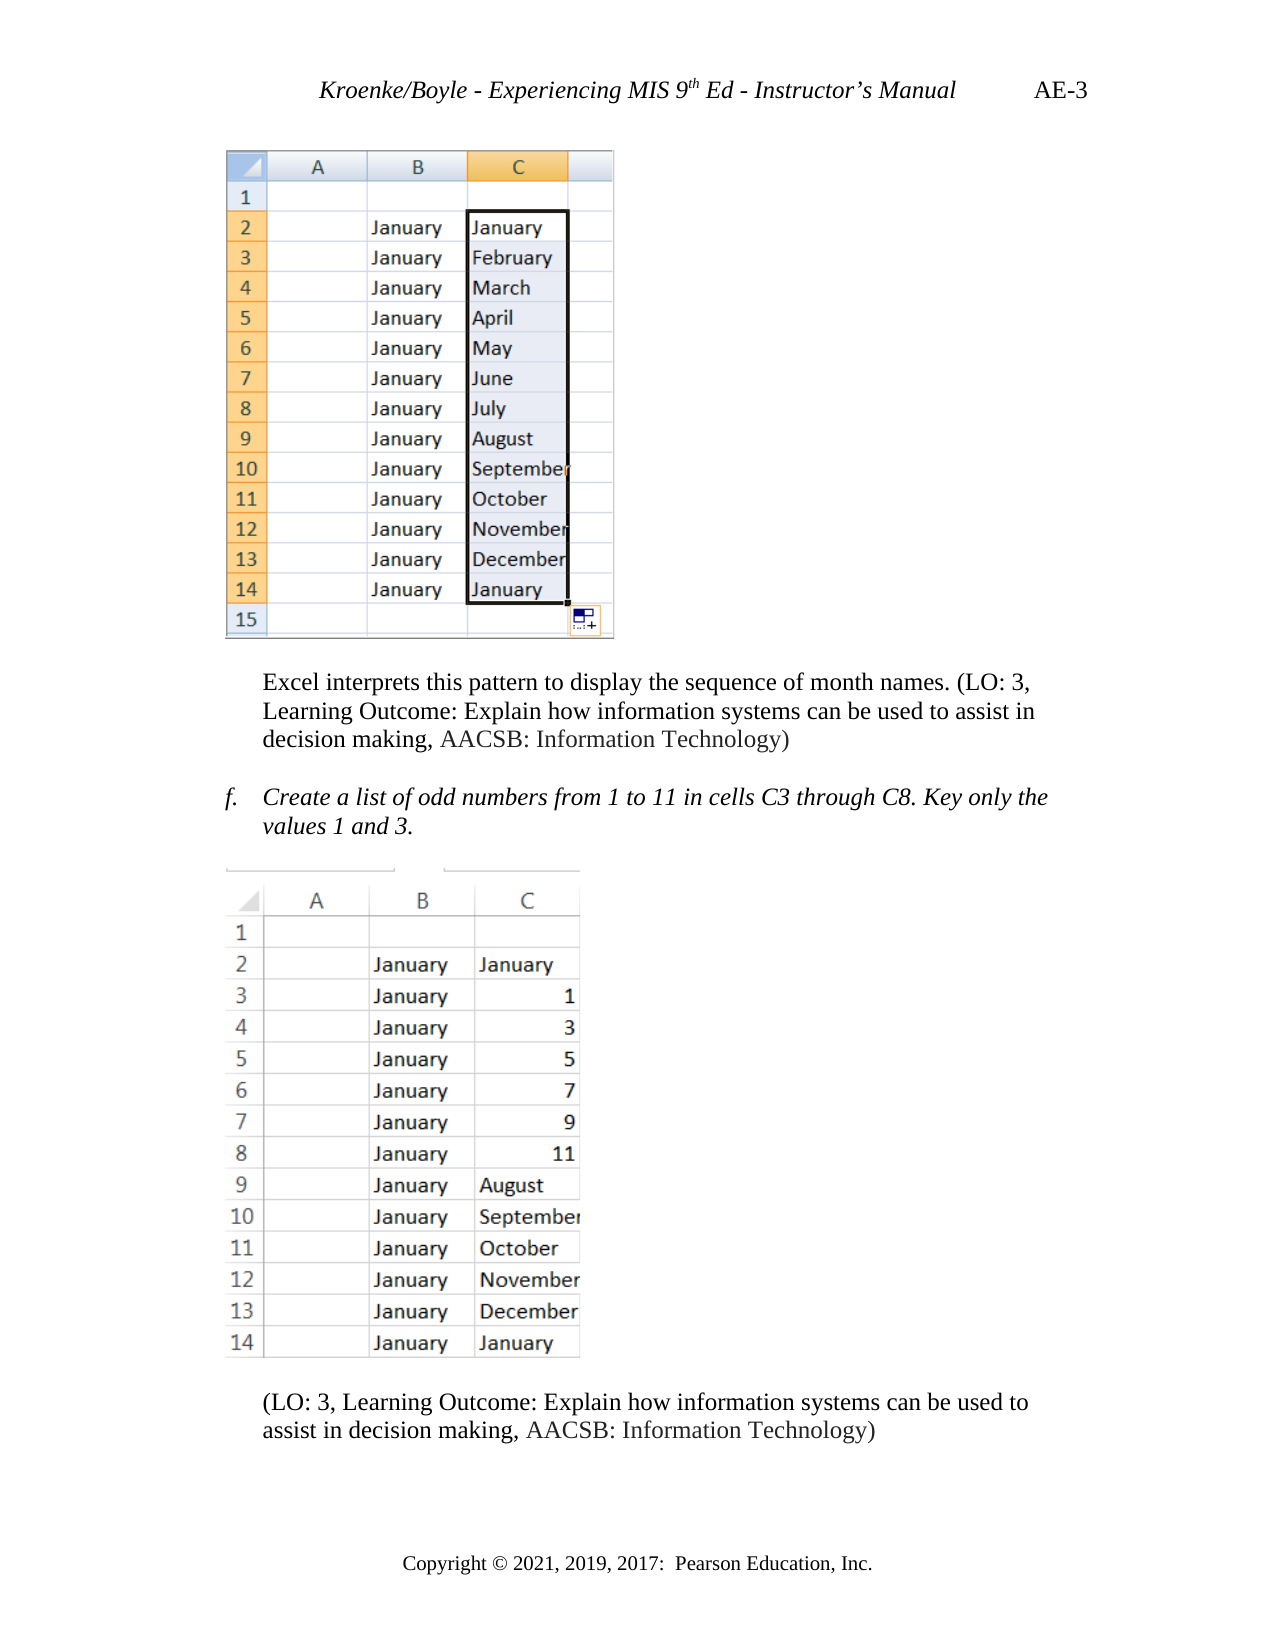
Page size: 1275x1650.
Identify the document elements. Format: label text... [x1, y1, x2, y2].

picture [225, 868, 581, 1358]
text (LO: 3, Learning Outcome: Explain how information systems can be used to assist in decision making, AACSB: Information Technology) [262, 1387, 1087, 1444]
picture [225, 150, 615, 639]
text Excel interprets this pattern to display the sequence of month names. (LO: 3, Learning Outcome: Explain how information systems can be used to assist in decision making, AACSB: Information Technology) [262, 667, 1087, 753]
list Create a list of odd numbers from 1 to 11 in cells C3 through C8. Key only the values 1 and 3. [225, 782, 1087, 839]
